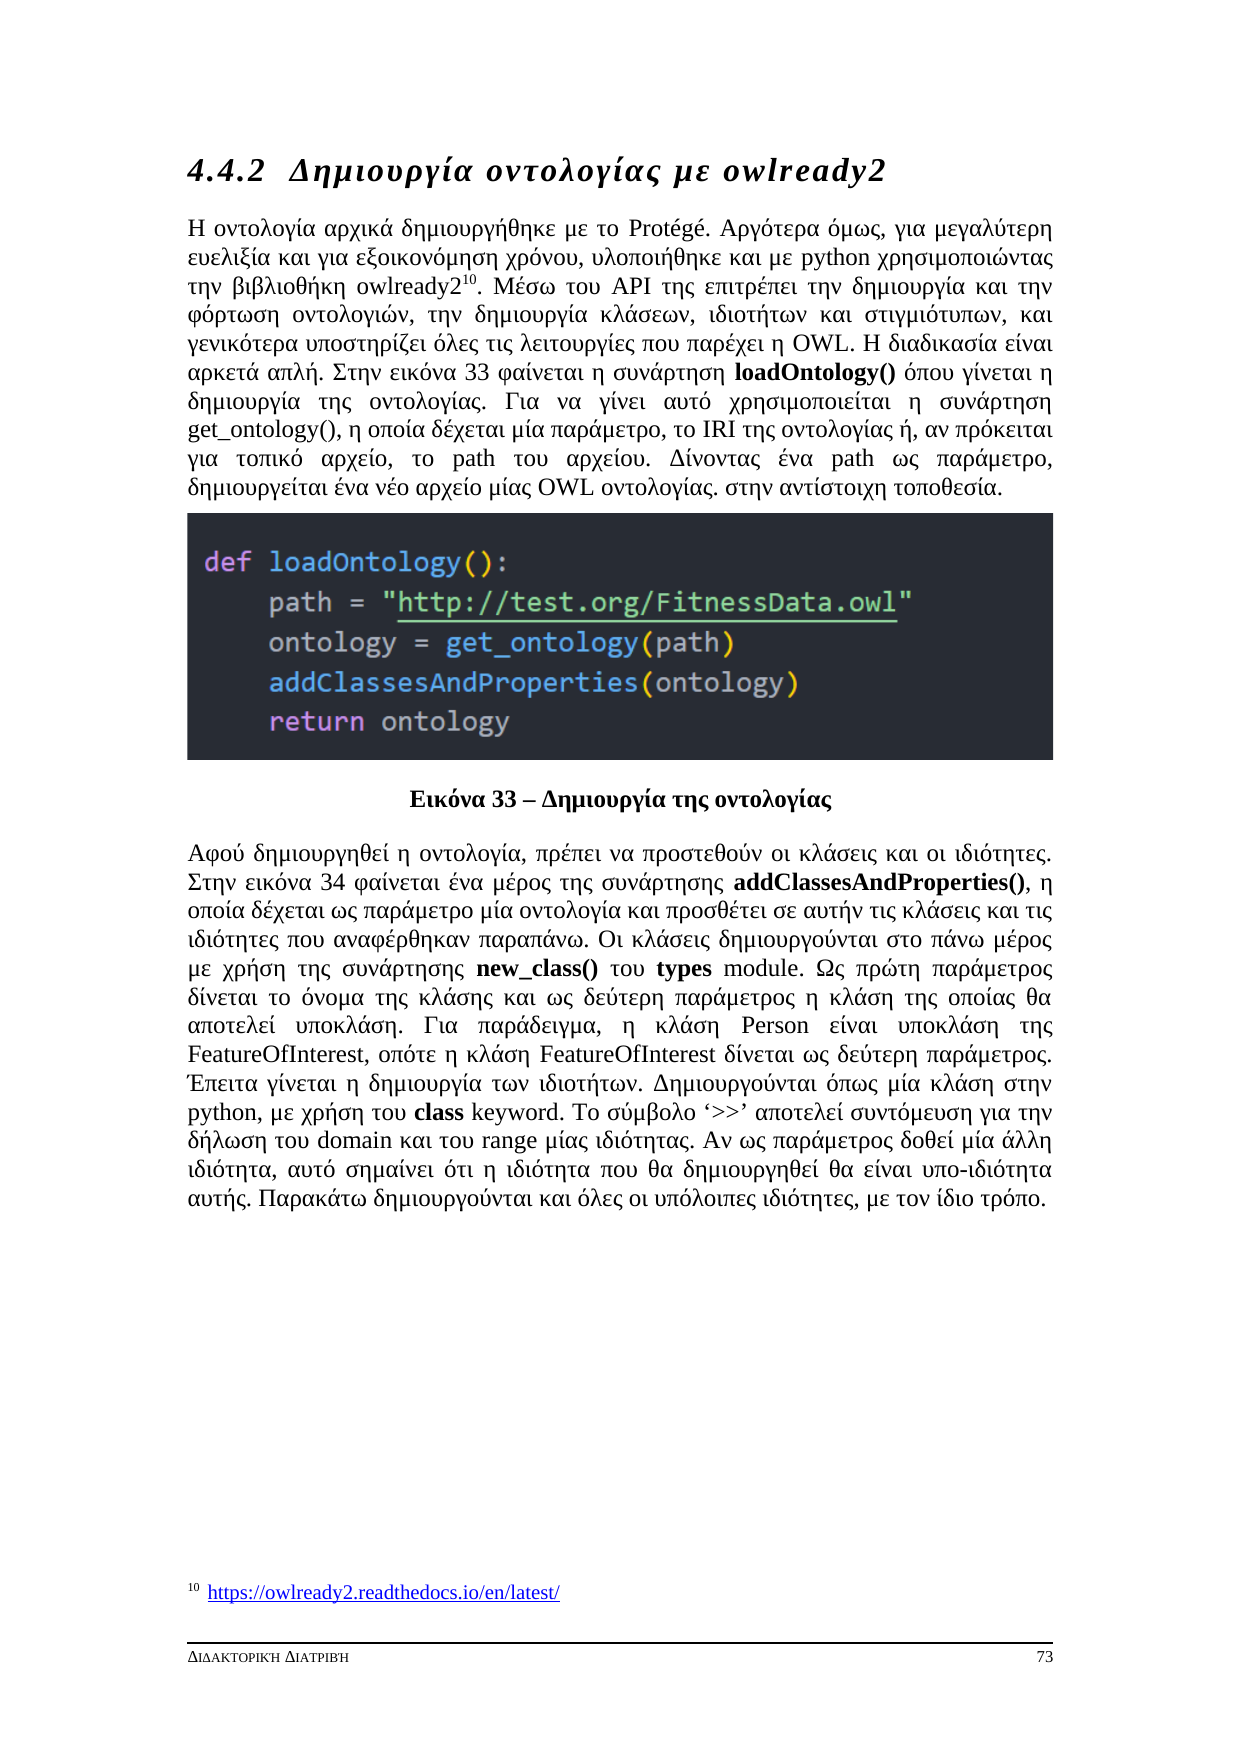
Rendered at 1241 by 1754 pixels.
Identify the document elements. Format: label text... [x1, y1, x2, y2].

subtitle Δημιουργία οντολογίας με owlready2 [187, 150, 1053, 188]
picture [187, 513, 1054, 760]
text Αφού δημιουργηθεί η οντολογία, πρέπει να προστεθούν οι κλάσεις και οι ιδιότητες. Στην εικόνα 34 φαίνεται ένα μέρος της συνάρτησης addClassesAndProperties(), η οποία δέχεται ως παράμετρο μία οντολογία και προσθέτει σε αυτήν τις κλάσεις και τις ιδιότητες που αναφέρθηκαν παραπάνω. Οι κλάσεις δημιουργούνται στο πάνω μέρος με χρήση της συνάρτησης new_class() του types module. Ως πρώτη παράμετρος δίνεται το όνομα της κλάσης και ως δεύτερη παράμετρος η κλάση της οποίας θα αποτελεί υποκλάση. Για παράδειγμα, η κλάση Person είναι υποκλάση της FeatureOfInterest, οπότε η κλάση FeatureOfInterest δίνεται ως δεύτερη παράμετρος. Έπειτα γίνεται η δημιουργία των ιδιοτήτων. Δημιουργούνται όπως μία κλάση στην python, με χρήση του class keyword. Το σύμβολο ‘>>’ αποτελεί συντόμευση για την δήλωση του domain και του range μίας ιδιότητας. Αν ως παράμετρος δοθεί μία άλλη ιδιότητα, αυτό σημαίνει ότι η ιδιότητα που θα δημιουργηθεί θα είναι υπο-ιδιότητα αυτής. Παρακάτω δημιουργούνται και όλες οι υπόλοιπες ιδιότητες, με τον ίδιο τρόπο. [187, 838, 1053, 1212]
text Η οντολογία αρχικά δημιουργήθηκε με το Protégé. Αργότερα όμως, για μεγαλύτερη ευελιξία και για εξοικονόμηση χρόνου, υλοποιήθηκε και με python χρησιμοποιώντας την βιβλιοθήκη owlready2. Μέσω του API της επιτρέπει την δημιουργία και την φόρτωση οντολογιών, την δημιουργία κλάσεων, ιδιοτήτων και στιγμιότυπων, και γενικότερα υποστηρίζει όλες τις λειτουργίες που παρέχει η OWL. Η διαδικασία είναι αρκετά απλή. Στην εικόνα 33 φαίνεται η συνάρτηση loadOntology() όπου γίνεται η δημιουργία της οντολογίας. Για να γίνει αυτό χρησιμοποιείται η συνάρτηση get_ontology(), η οποία δέχεται μία παράμετρο, το IRI της οντολογίας ή, αν πρόκειται για τοπικό αρχείο, το path του αρχείου. Δίνοντας ένα path ως παράμετρο, δημιουργείται ένα νέο αρχείο μίας OWL οντολογίας. στην αντίστοιχη τοποθεσία. [187, 213, 1053, 501]
